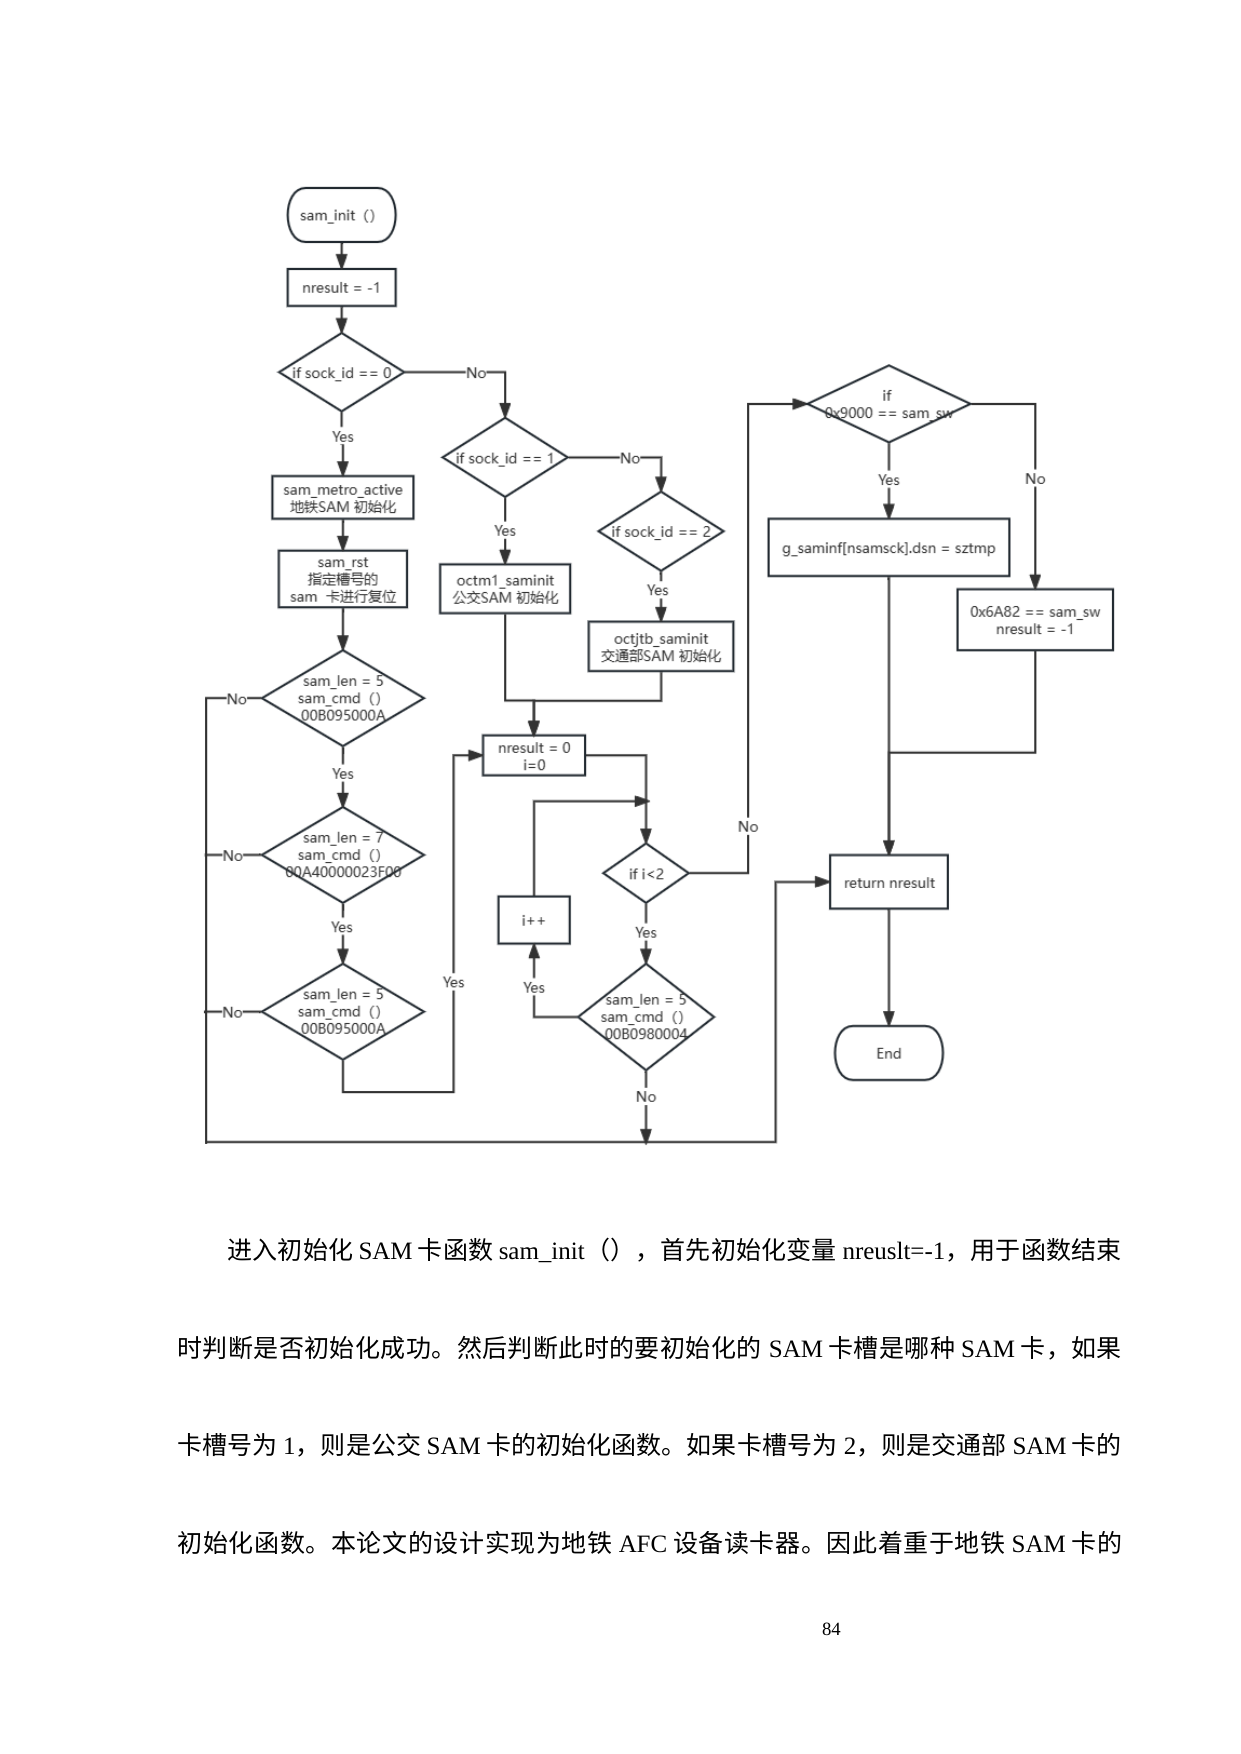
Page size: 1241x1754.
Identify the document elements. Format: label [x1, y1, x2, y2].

text [177, 1216, 1122, 1574]
picture [177, 162, 1138, 1171]
